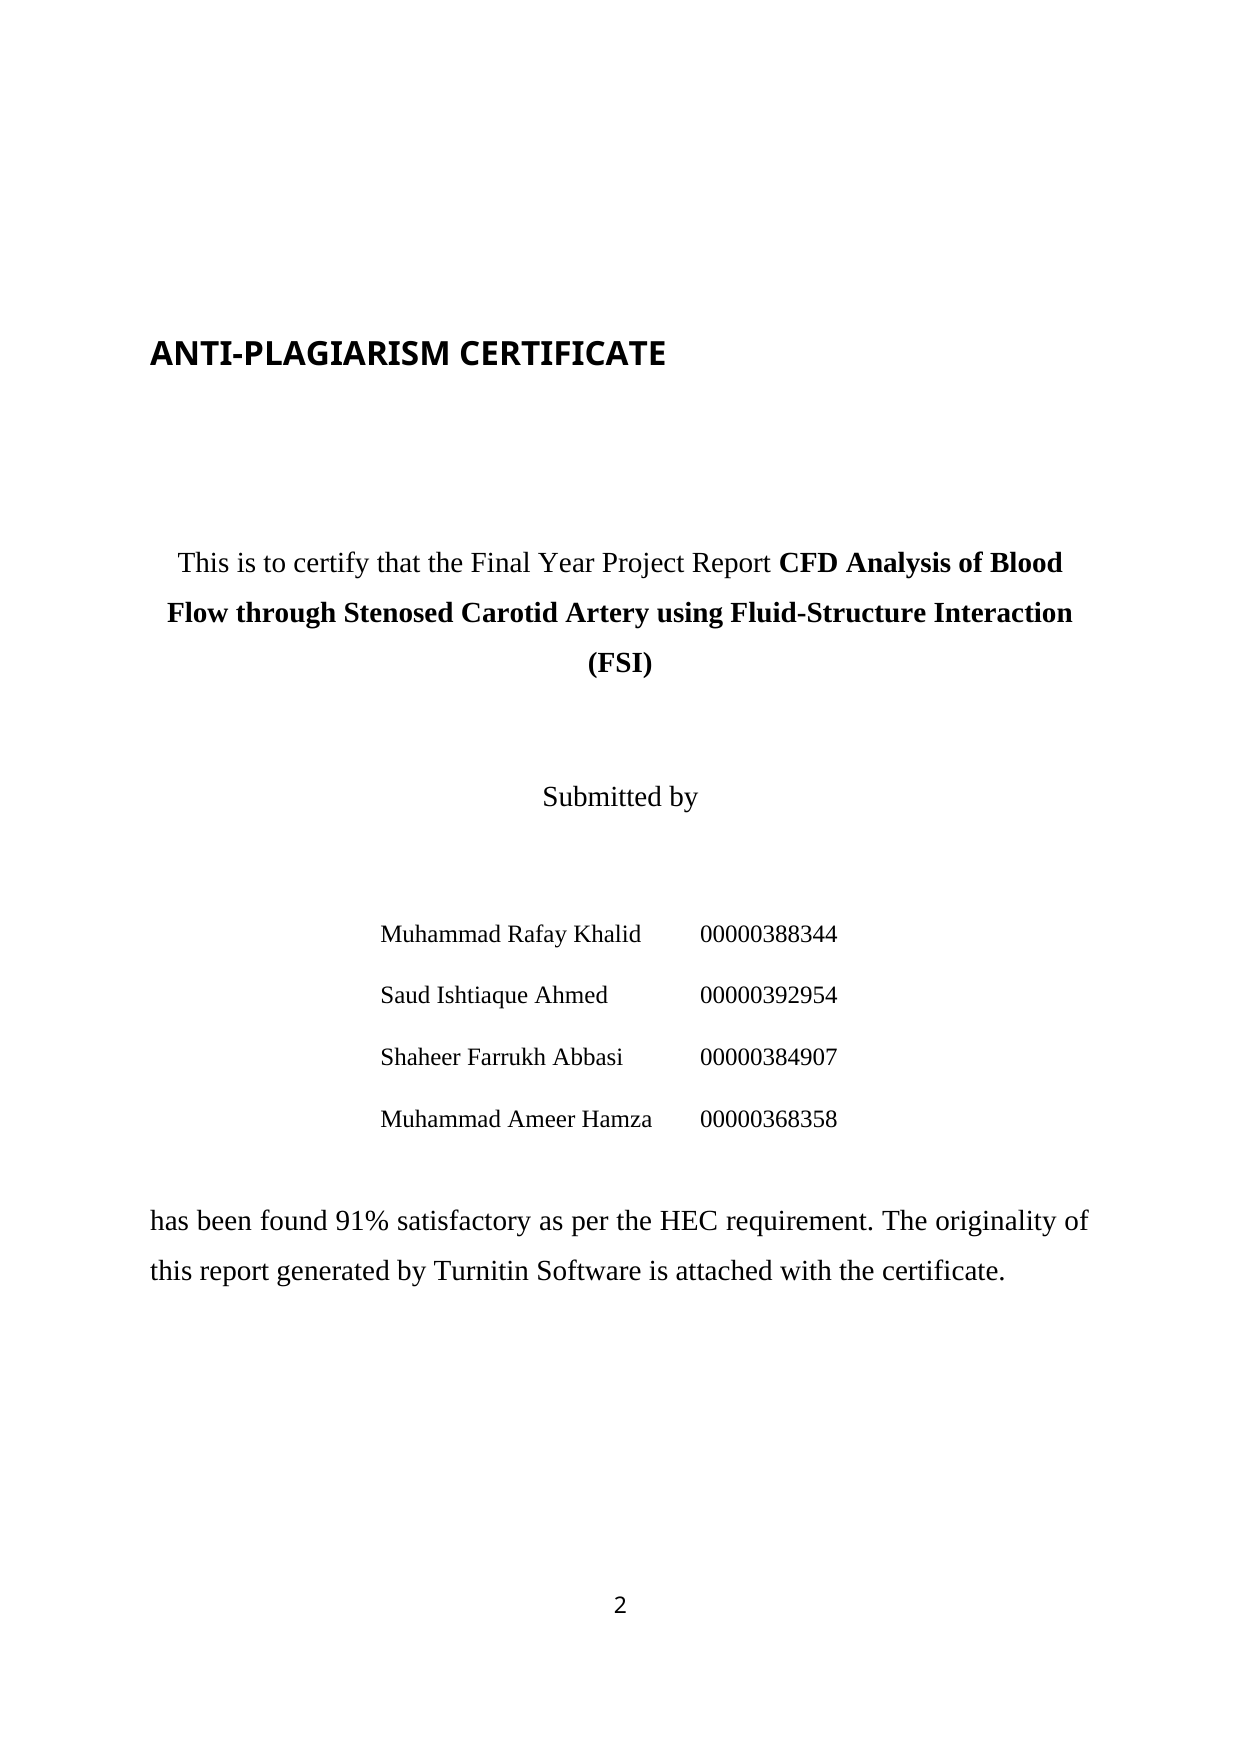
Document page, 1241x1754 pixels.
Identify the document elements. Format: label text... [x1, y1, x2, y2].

table_cell 00000384907 [680, 1030, 876, 1092]
table_cell 00000392954 [680, 968, 876, 1030]
table_cell Saud Ishtiaque Ahmed [364, 968, 680, 1030]
text This is to certify that the Final Year Project Report CFD Analysis of Blood Flow through Stenosed Carotid Artery using Fluid-Structure Interaction (FSI) [150, 545, 1090, 679]
table_cell 00000368358 [680, 1092, 876, 1146]
table_cell Muhammad Ameer Hamza [364, 1092, 680, 1146]
text ANTI-PLAGIARISM CERTIFICATE [150, 329, 1090, 375]
text has been found 91% satisfactory as per the HEC requirement. The originality of this report generated by Turnitin Software is attached with the certificate. [150, 1203, 1090, 1287]
table_header 00000388344 [680, 919, 876, 968]
table_header Muhammad Rafay Khalid [364, 919, 680, 968]
table_cell Shaheer Farrukh Abbasi [364, 1030, 680, 1092]
text Submitted by [150, 779, 1090, 813]
